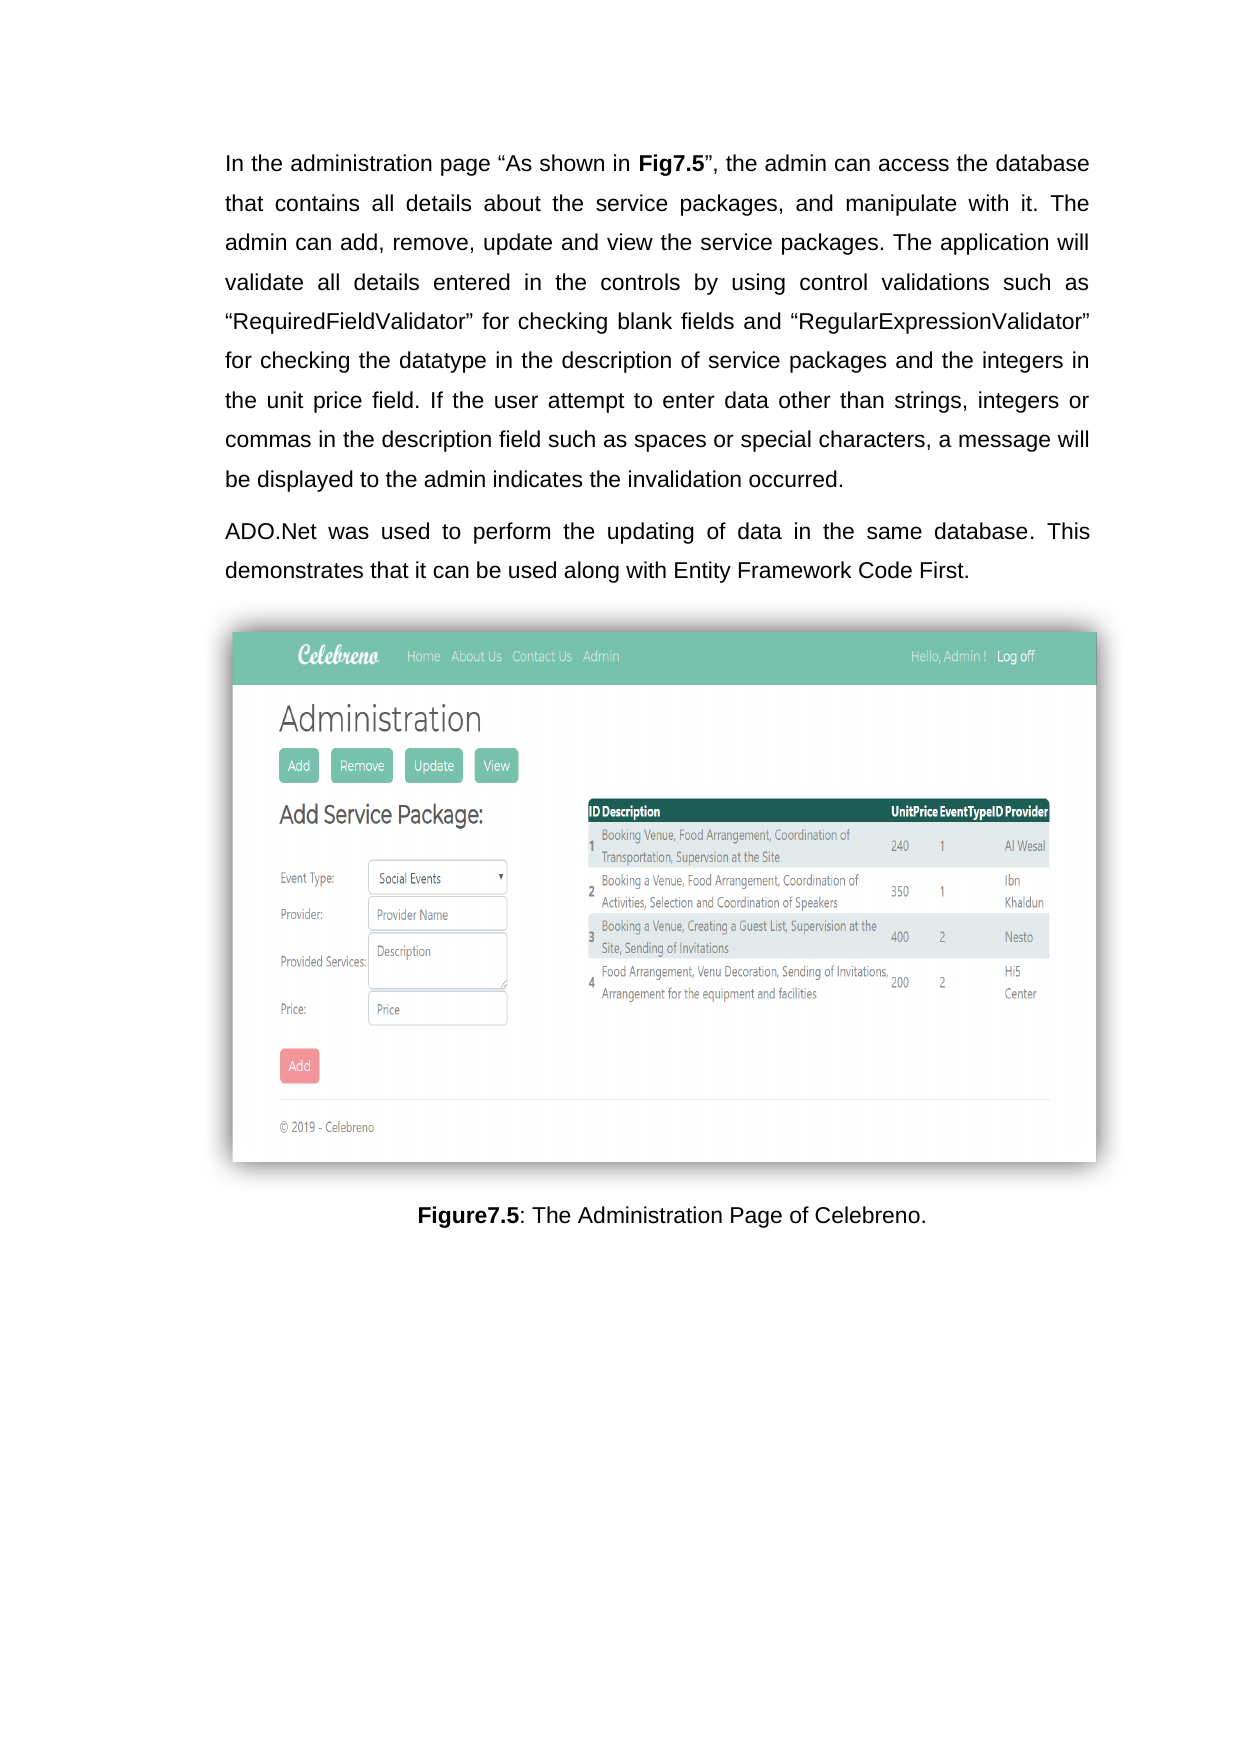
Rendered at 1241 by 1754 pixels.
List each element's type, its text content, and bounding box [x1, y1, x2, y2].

text ADO.Net was used to perform the updating of data in the same database. This demonstrates that it can be used along with Entity Framework Code First. [225, 518, 1090, 584]
text In the administration page “As shown in Fig7.5”, the admin can access the database that contains all details about the service packages, and manipulate with it. The admin can add, remove, update and view the service packages. The application will validate all details entered in the controls by using control validations such as “RequiredFieldValidator” for checking blank fields and “RegularExpressionValidator” for checking the datatype in the description of service packages and the integers in the unit price field. If the user attempt to enter data other than strings, integers or commas in the description field such as spaces or special characters, a message will be displayed to the admin indicates the invalidation occurred. [225, 150, 1090, 492]
